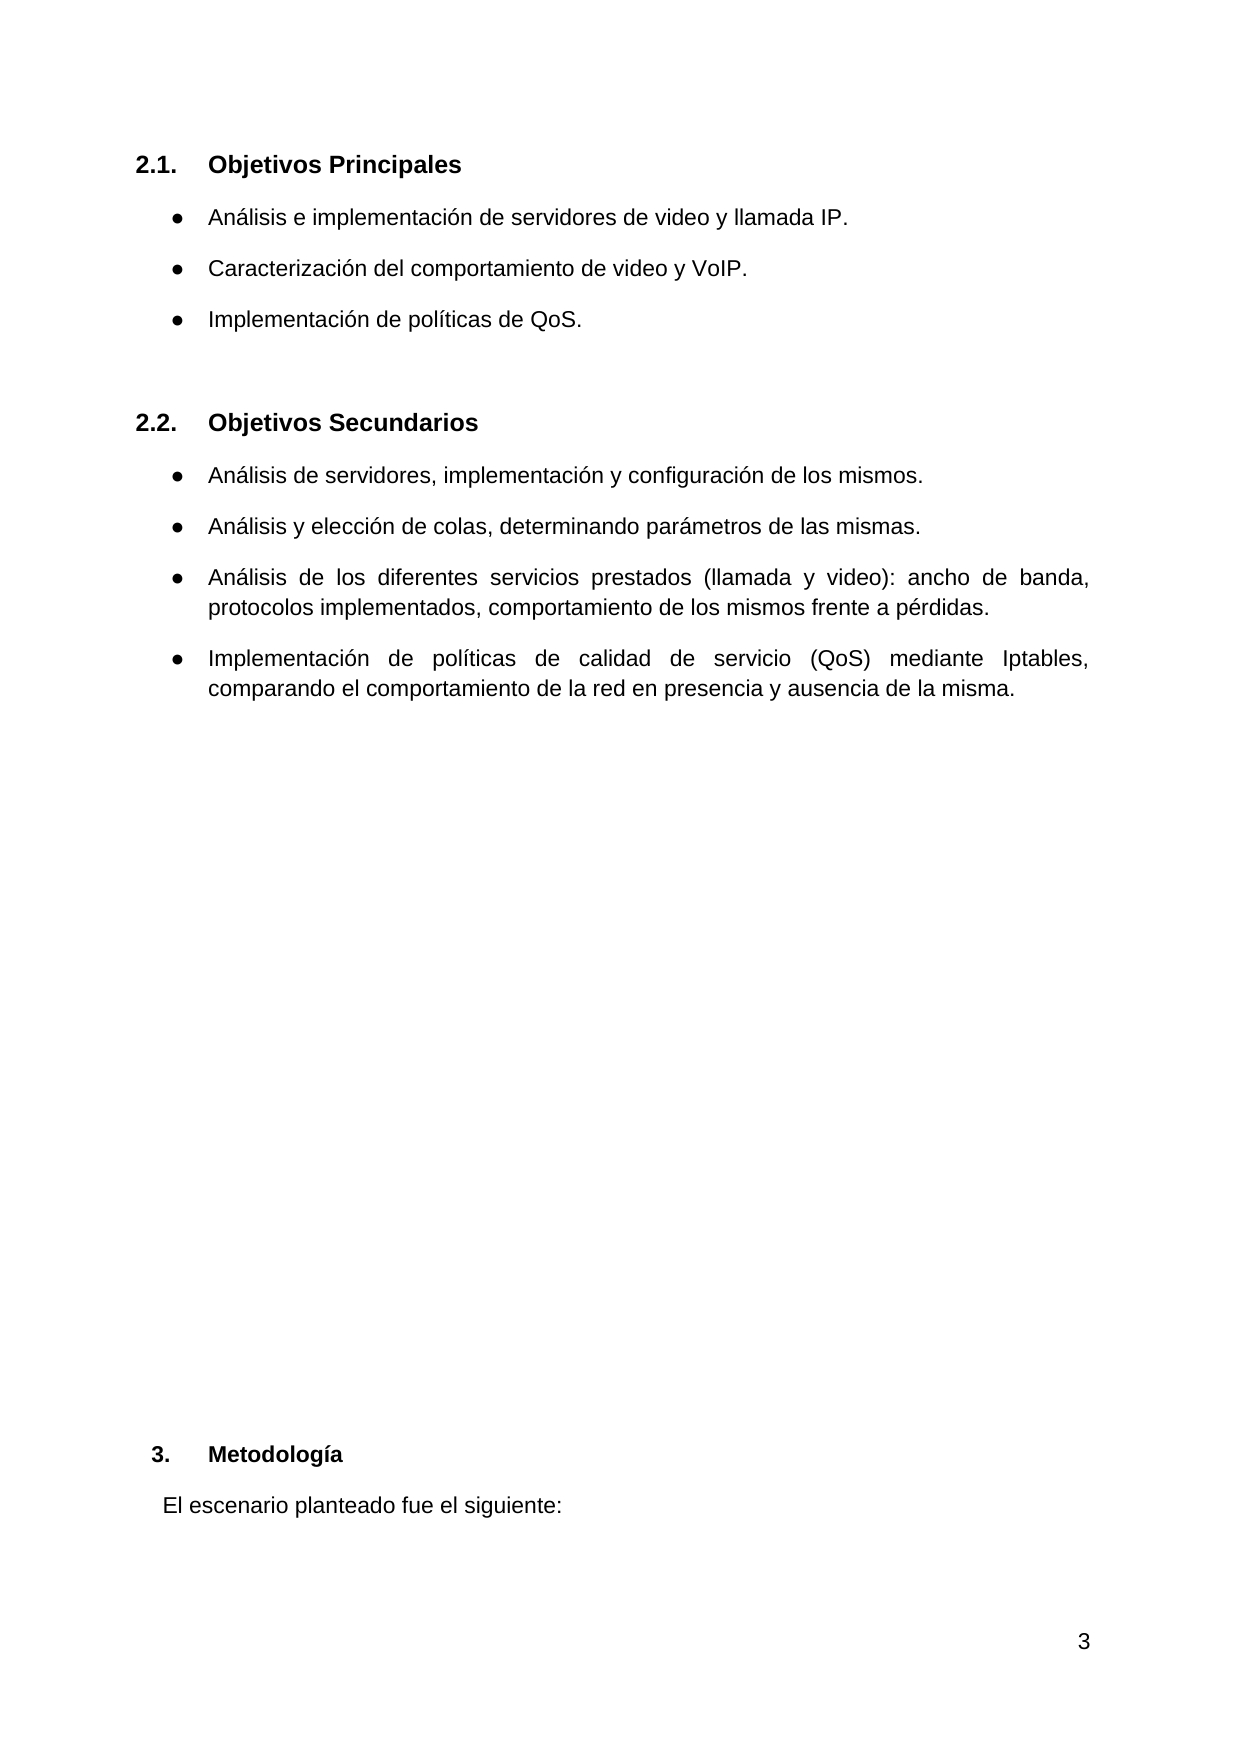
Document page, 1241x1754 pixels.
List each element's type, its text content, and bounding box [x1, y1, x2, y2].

list Análisis y elección de colas, determinando parámetros de las mismas. [170, 513, 1090, 539]
list Caracterización del comportamiento de video y VoIP. [170, 255, 1090, 281]
list Implementación de políticas de calidad de servicio (QoS) mediante Iptables, comparando el comportamiento de la red en presencia y ausencia de la misma. [170, 645, 1090, 702]
list Análisis e implementación de servidores de video y llamada IP. [170, 204, 1090, 230]
subtitle Objetivos Secundarios [133, 408, 1090, 437]
list Análisis de los diferentes servicios prestados (llamada y video): ancho de banda, protocolos implementados, comportamiento de los mismos frente a pérdidas. [170, 564, 1090, 621]
list Análisis de servidores, implementación y configuración de los mismos. [170, 462, 1090, 488]
list Implementación de políticas de QoS. [170, 306, 1090, 332]
subtitle Metodología [170, 1441, 1090, 1467]
text El escenario planteado fue el siguiente: [133, 1492, 1090, 1518]
subtitle Objetivos Principales [133, 150, 1090, 179]
